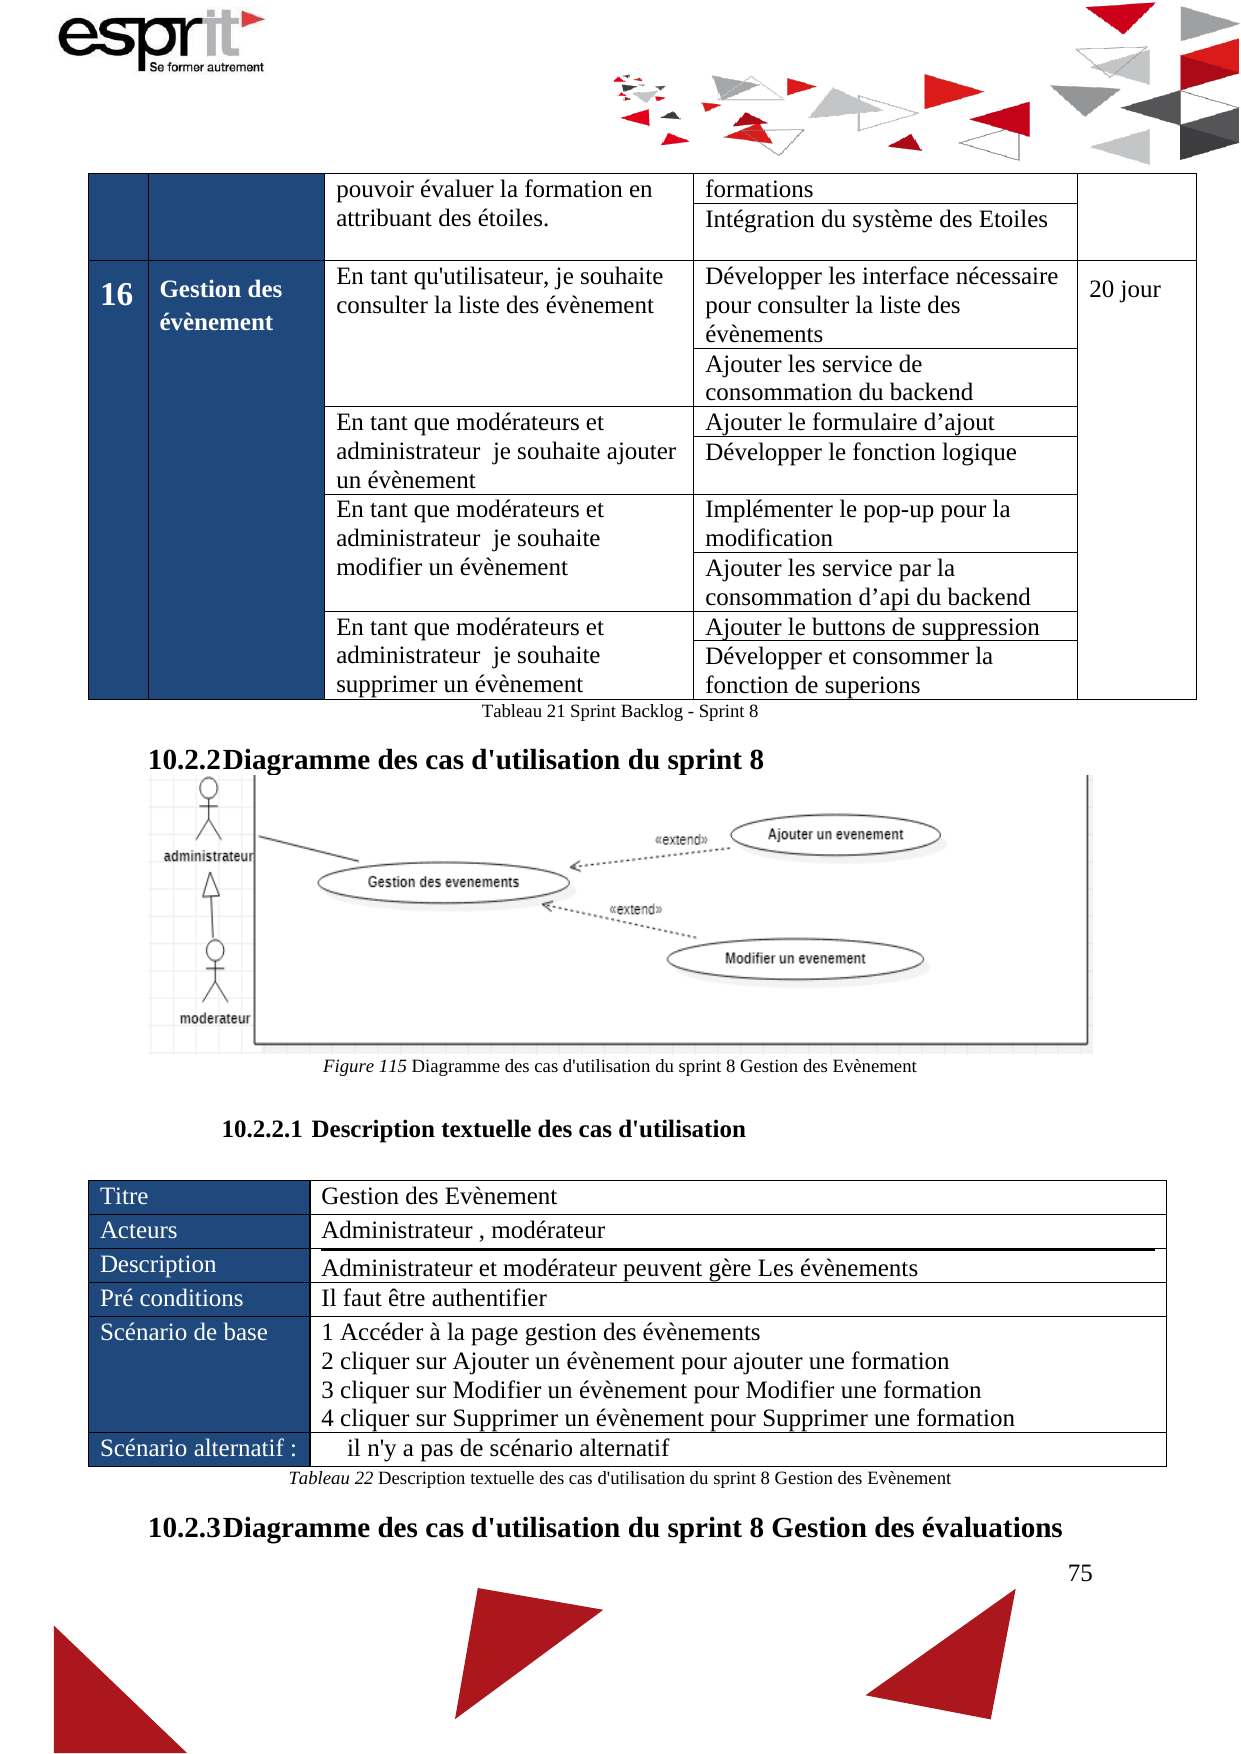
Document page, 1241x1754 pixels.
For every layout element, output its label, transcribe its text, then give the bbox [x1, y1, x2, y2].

table_cell En tant que modérateurs et administrateur je souhaite modifier un évènement [325, 495, 693, 611]
subtitle Description textuelle des cas d'utilisation [221, 1114, 1093, 1142]
table_cell 20 jour [1078, 261, 1196, 699]
picture [147, 775, 1093, 1055]
table_cell Il faut être authentifier [311, 1283, 1166, 1316]
table_cell En tant que modérateurs et administrateur je souhaite supprimer un évènement [325, 612, 693, 699]
table_cell Développer les interface nécessaire pour consulter la liste des évènements [694, 261, 1077, 348]
table_cell En tant qu'utilisateur, je souhaite consulter la liste des évènement [325, 261, 693, 406]
table_cell Description [89, 1249, 309, 1282]
table_cell En tant que modérateurs et administrateur je souhaite ajouter un évènement [325, 407, 693, 493]
table_cell Scénario de base [89, 1317, 309, 1432]
table_cell Ajouter les service par la consommation d’api du backend [694, 553, 1077, 611]
table_cell  il n'y a pas de scénario alternatif [311, 1433, 1166, 1466]
table_cell Scénario alternatif : [89, 1433, 309, 1466]
subtitle Diagramme des cas d'utilisation du sprint 8 Gestion des évaluations [148, 1510, 1093, 1543]
table_cell 1 Accéder à la page gestion des évènements 2 cliquer sur Ajouter un évènement pour ajouter une formation 3 cliquer sur Modifier un évènement pour Modifier une formation 4 cliquer sur Supprimer un évènement pour Supprimer une formation [311, 1317, 1166, 1432]
table_cell Gestion des évènement [149, 261, 324, 699]
table_cell Administrateur , modérateur [311, 1215, 1166, 1248]
table_cell Implémenter le pop-up pour la modification [694, 495, 1077, 552]
subtitle Diagramme des cas d'utilisation du sprint 8 [148, 742, 1093, 775]
table_header Titre [89, 1181, 309, 1214]
table_cell Acteurs [89, 1215, 309, 1248]
table_cell Ajouter la possibilité de évaluer les formations [694, 174, 1077, 203]
table_cell Pré conditions [89, 1283, 309, 1316]
picture [54, 7, 269, 75]
table_cell Développer et consommer la fonction de superions [694, 641, 1077, 699]
table_cell 16 [89, 261, 148, 699]
table_cell Ajouter le formulaire d’ajout [694, 407, 1077, 436]
table_cell Ajouter les service de consommation du backend [694, 349, 1077, 406]
table_cell Administrateur et modérateur peuvent gère Les évènements [311, 1249, 1166, 1282]
table_cell En tant qu'utilisateur, je souhaite pouvoir évaluer la formation en attribuant des étoiles. [325, 174, 693, 260]
table_cell Intégration du système des Etoiles [694, 204, 1077, 260]
table_header Gestion des Evènement [311, 1181, 1166, 1214]
table_cell Développer le fonction logique [694, 437, 1077, 493]
picture [613, 0, 1241, 167]
table_cell Ajouter le buttons de suppression [694, 612, 1077, 640]
text Figure 115 Diagramme des cas d'utilisation du sprint 8 Gestion des Evènement [148, 1055, 1093, 1076]
